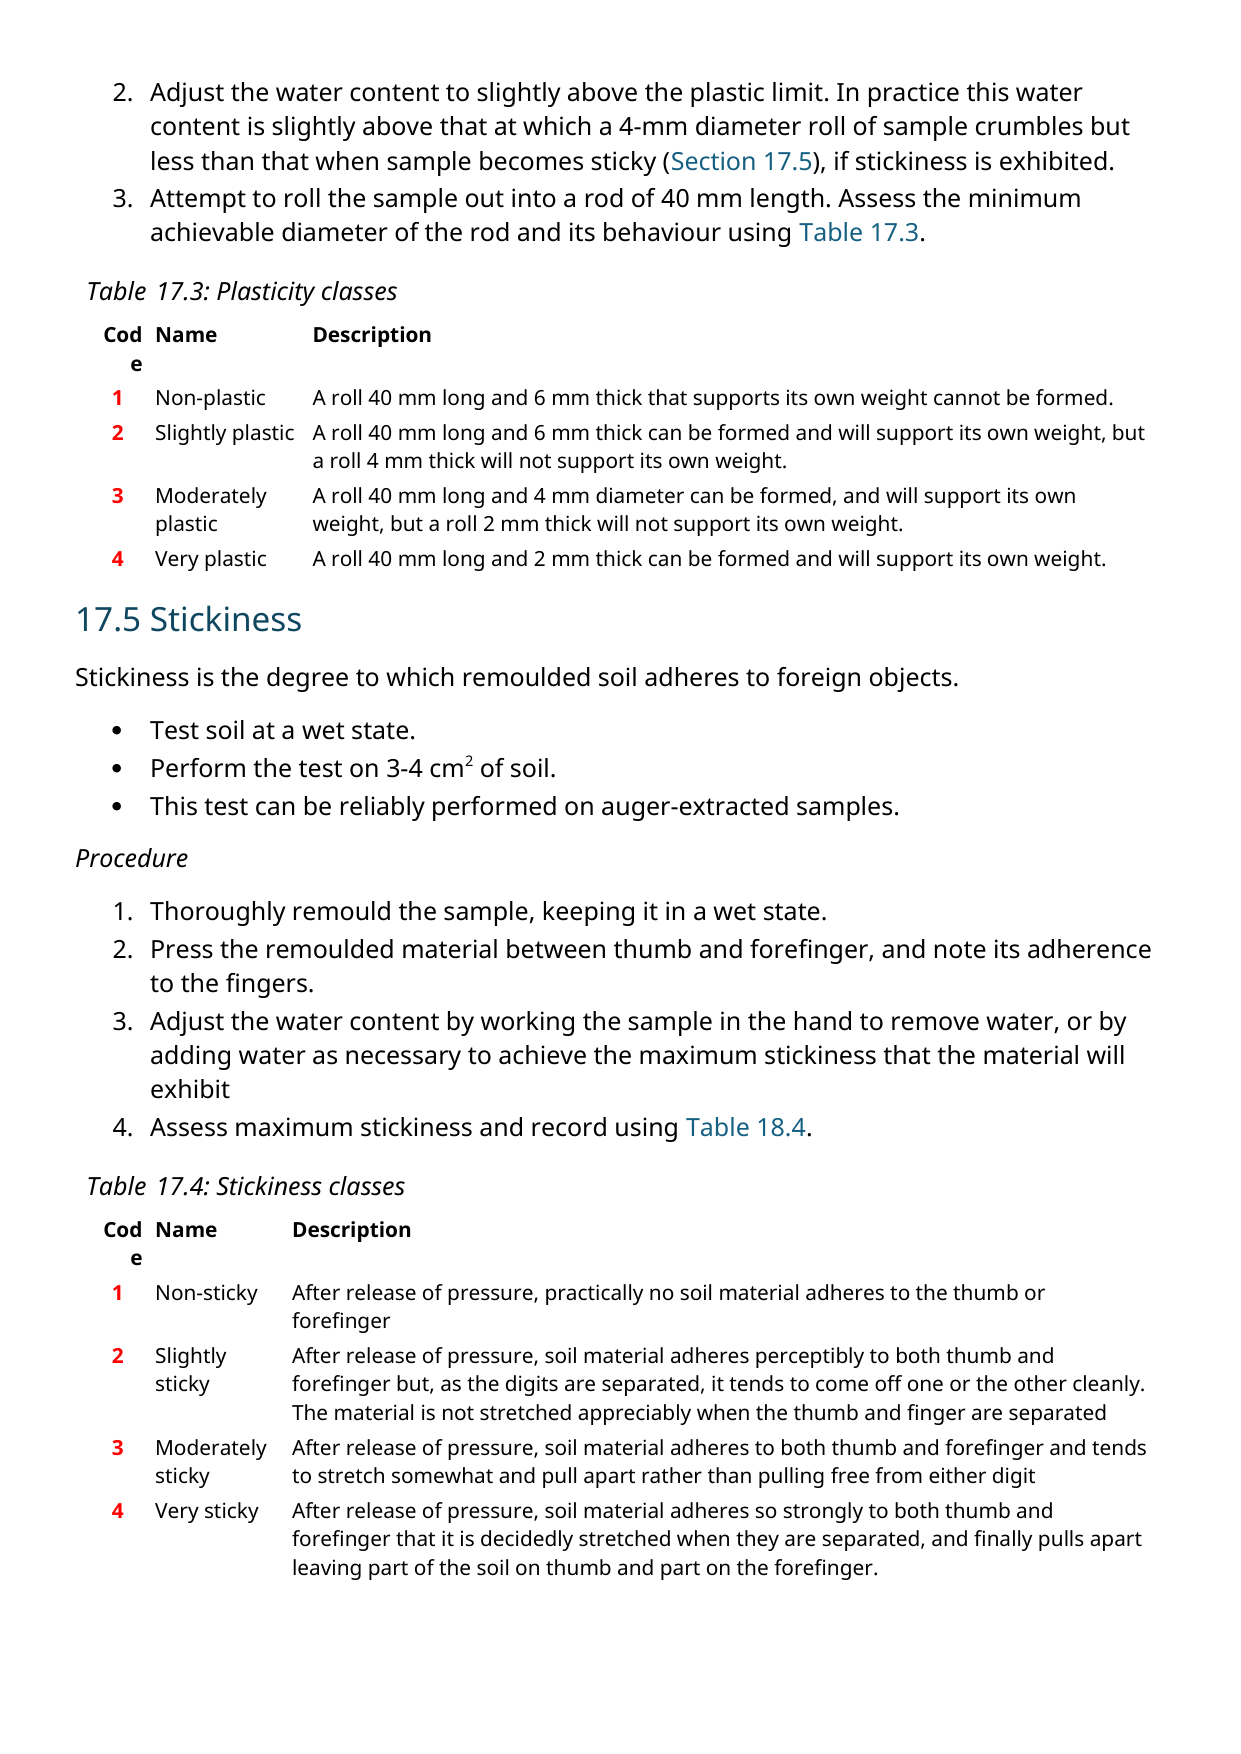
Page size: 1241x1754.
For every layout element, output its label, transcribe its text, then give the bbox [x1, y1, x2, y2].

subtitle 17.5 Stickiness [75, 596, 1165, 641]
list Attempt to roll the sample out into a rod of 40 mm length. Assess the minimum achievable diameter of the rod and its behaviour using Table 17.3. [112, 181, 1165, 249]
list Adjust the water content by working the sample in the hand to remove water, or by adding water as necessary to achieve the maximum stickiness that the material will exhibit [112, 1004, 1165, 1106]
list Adjust the water content to slightly above the plastic limit. In practice this water content is slightly above that at which a 4-mm diameter roll of sample crumbles but less than that when sample becomes sticky (Section 17.5), if stickiness is exhibited. [112, 75, 1165, 177]
text Procedure [75, 841, 1165, 875]
list This test can be reliably performed on auger-extracted samples. [112, 788, 1165, 822]
list Assess maximum stickiness and record using Table 18.4. [112, 1109, 1165, 1144]
table_header Table 17.4: Stickiness classes [75, 1148, 1165, 1587]
list Thoroughly remould the sample, keeping it in a wet state. [112, 894, 1165, 928]
list Press the remoulded material between thumb and forefinger, and note its adherence to the fingers. [112, 932, 1165, 1000]
table_header Table 17.3: Plasticity classes [75, 253, 1165, 579]
list Test soil at a wet state. [112, 713, 1165, 747]
list Perform the test on 3-4 cm2 of soil. [112, 751, 1165, 784]
text Stickiness is the degree to which remoulded soil adheres to foreign objects. [75, 660, 1165, 694]
